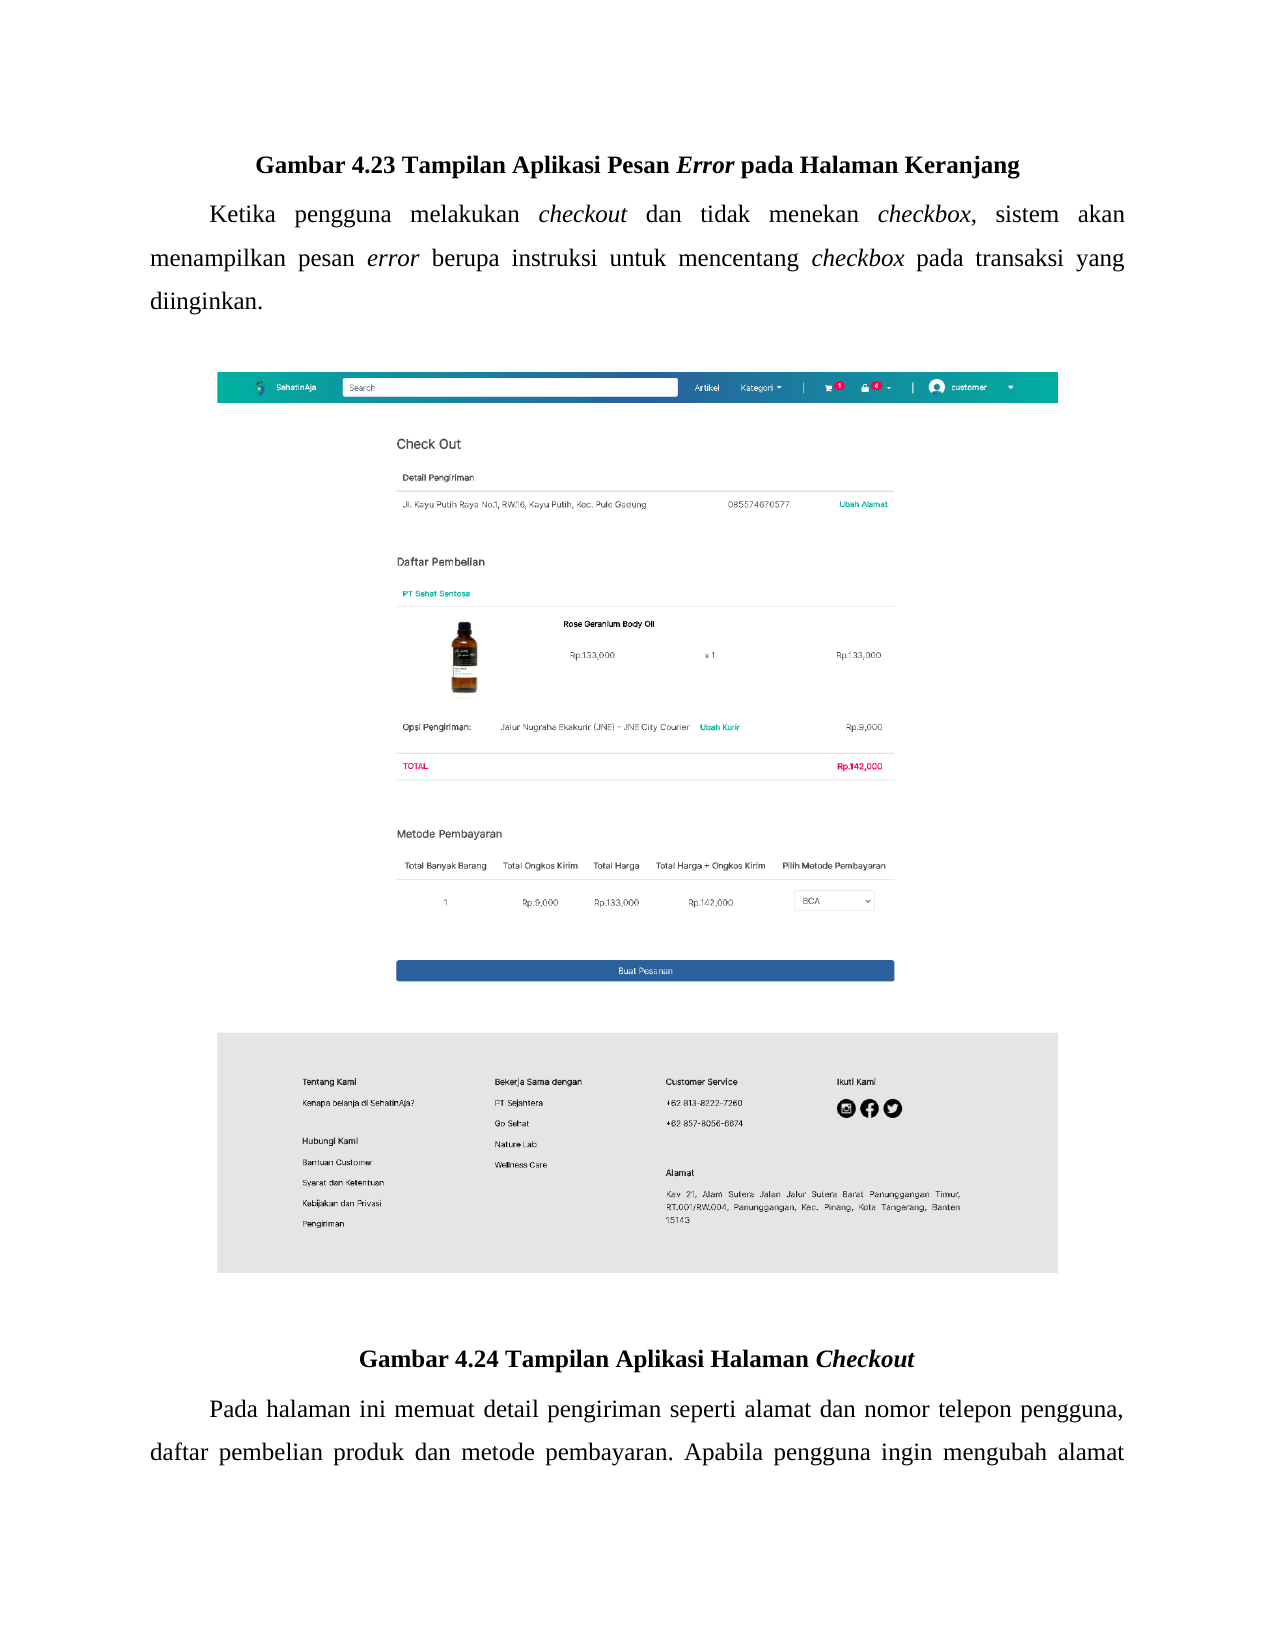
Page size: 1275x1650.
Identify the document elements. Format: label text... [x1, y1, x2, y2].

text Ketika pengguna melakukan checkout dan tidak menekan checkbox, sistem akan menampilkan pesan error berupa instruksi untuk mencentang checkbox pada transaksi yang diinginkan. [150, 199, 1125, 314]
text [150, 1394, 1125, 1466]
text Gambar 4.24 Tampilan Aplikasi Halaman Checkout [150, 1344, 1125, 1373]
text Gambar 4.23 Tampilan Aplikasi Pesan Error pada Halaman Keranjang [150, 150, 1125, 179]
picture [217, 372, 1058, 1273]
